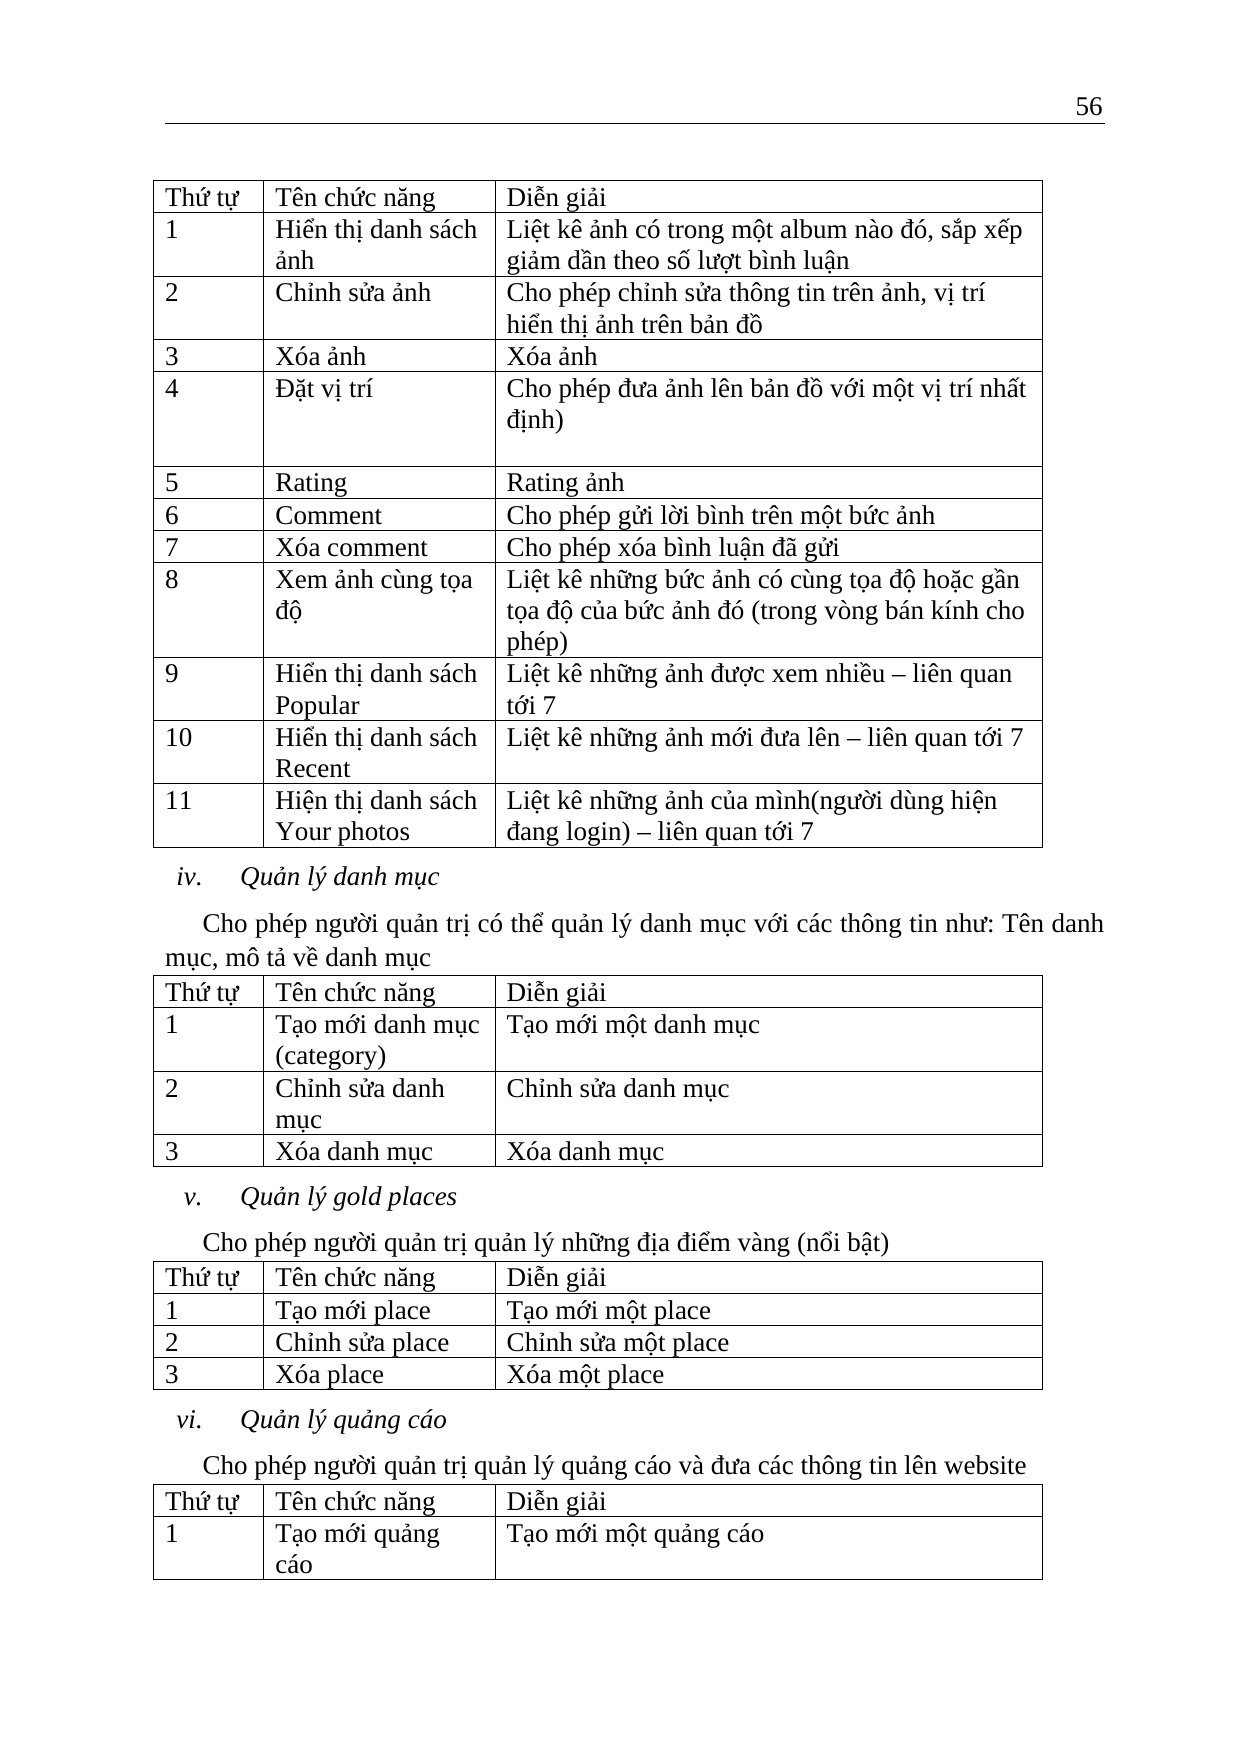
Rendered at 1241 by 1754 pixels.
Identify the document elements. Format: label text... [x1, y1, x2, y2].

table_cell Tạo mới danh mục (category) [264, 1008, 495, 1071]
table_cell Hiển thị danh sách ảnh [264, 213, 495, 276]
table_header Tên chức năng [264, 1262, 495, 1293]
table_header Thứ tự [154, 976, 263, 1007]
table_cell Xóa một place [496, 1358, 1042, 1389]
table_cell Tạo mới một quảng cáo [496, 1517, 1042, 1579]
table_cell Rating [264, 467, 495, 498]
table_cell 11 [154, 784, 263, 847]
table_cell 2 [154, 277, 263, 339]
table_cell 1 [154, 1517, 263, 1579]
table_cell 3 [154, 340, 263, 371]
table_cell Tạo mới place [264, 1294, 495, 1325]
table_cell Cho phép gửi lời bình trên một bức ảnh [496, 499, 1042, 530]
table_cell 7 [154, 531, 263, 562]
table_cell Chỉnh sửa một place [496, 1326, 1042, 1357]
table_header Diễn giải [496, 1262, 1042, 1293]
table_cell 1 [154, 1008, 263, 1071]
table_cell Liệt kê những bức ảnh có cùng tọa độ hoặc gần tọa độ của bức ảnh đó (trong vòng bán kính cho phép) [496, 563, 1042, 657]
table_cell Xóa place [264, 1358, 495, 1389]
table_cell Chỉnh sửa ảnh [264, 277, 495, 339]
table_cell 5 [154, 467, 263, 498]
table_cell Xóa danh mục [496, 1135, 1042, 1166]
table_cell Hiện thị danh sách Your photos [264, 784, 495, 847]
table_header Diễn giải [496, 976, 1042, 1007]
table_cell Xem ảnh cùng tọa độ [264, 563, 495, 657]
subtitle Quản lý quảng cáo [202, 1403, 1105, 1434]
table_header Tên chức năng [264, 976, 495, 1007]
table_cell 8 [154, 563, 263, 657]
table_header Tên chức năng [264, 1485, 495, 1516]
table_cell Cho phép xóa bình luận đã gửi [496, 531, 1042, 562]
table_cell Chỉnh sửa place [264, 1326, 495, 1357]
table_cell Liệt kê những ảnh được xem nhiều – liên quan tới 7 [496, 658, 1042, 720]
table_cell Rating ảnh [496, 467, 1042, 498]
table_header Diễn giải [496, 1485, 1042, 1516]
table_cell 10 [154, 721, 263, 783]
table_cell Hiển thị danh sách Popular [264, 658, 495, 720]
table_header Thứ tự [154, 1262, 263, 1293]
table_cell Tạo mới một danh mục [496, 1008, 1042, 1071]
table_cell 1 [154, 213, 263, 276]
table_cell Liệt kê ảnh có trong một album nào đó, sắp xếp giảm dần theo số lượt bình luận [496, 213, 1042, 276]
table_cell Xóa comment [264, 531, 495, 562]
text Cho phép người quản trị có thể quản lý danh mục với các thông tin như: Tên danh mục, mô tả về danh mục [165, 907, 1105, 972]
text Cho phép người quản trị quản lý những địa điểm vàng (nổi bật) [165, 1226, 1105, 1257]
table_cell 4 [154, 372, 263, 466]
table_cell Cho phép chỉnh sửa thông tin trên ảnh, vị trí hiển thị ảnh trên bản đồ [496, 277, 1042, 339]
table_cell Xóa danh mục [264, 1135, 495, 1166]
table_cell 6 [154, 499, 263, 530]
table_cell Liệt kê những ảnh mới đưa lên – liên quan tới 7 [496, 721, 1042, 783]
table_cell Xóa ảnh [496, 340, 1042, 371]
table_cell 2 [154, 1072, 263, 1134]
table_cell Liệt kê những ảnh của mình(người dùng hiện đang login) – liên quan tới 7 [496, 784, 1042, 847]
table_cell Comment [264, 499, 495, 530]
table_cell Hiển thị danh sách Recent [264, 721, 495, 783]
subtitle Quản lý danh mục [202, 860, 1105, 891]
subtitle Quản lý gold places [202, 1180, 1105, 1211]
table_cell 2 [154, 1326, 263, 1357]
table_header Diễn giải [496, 181, 1042, 212]
table_cell 9 [154, 658, 263, 720]
table_header Tên chức năng [264, 181, 495, 212]
table_header Thứ tự [154, 1485, 263, 1516]
table_cell Tạo mới một place [496, 1294, 1042, 1325]
table_cell Đặt vị trí [264, 372, 495, 466]
table_cell Tạo mới quảng cáo [264, 1517, 495, 1579]
table_cell Cho phép đưa ảnh lên bản đồ với một vị trí nhất định) [496, 372, 1042, 466]
table_cell Chỉnh sửa danh mục [264, 1072, 495, 1134]
table_cell Xóa ảnh [264, 340, 495, 371]
table_cell 3 [154, 1135, 263, 1166]
table_cell Chỉnh sửa danh mục [496, 1072, 1042, 1134]
table_cell 1 [154, 1294, 263, 1325]
table_header Thứ tự [154, 181, 263, 212]
table_cell 3 [154, 1358, 263, 1389]
text Cho phép người quản trị quản lý quảng cáo và đưa các thông tin lên website [165, 1449, 1105, 1481]
